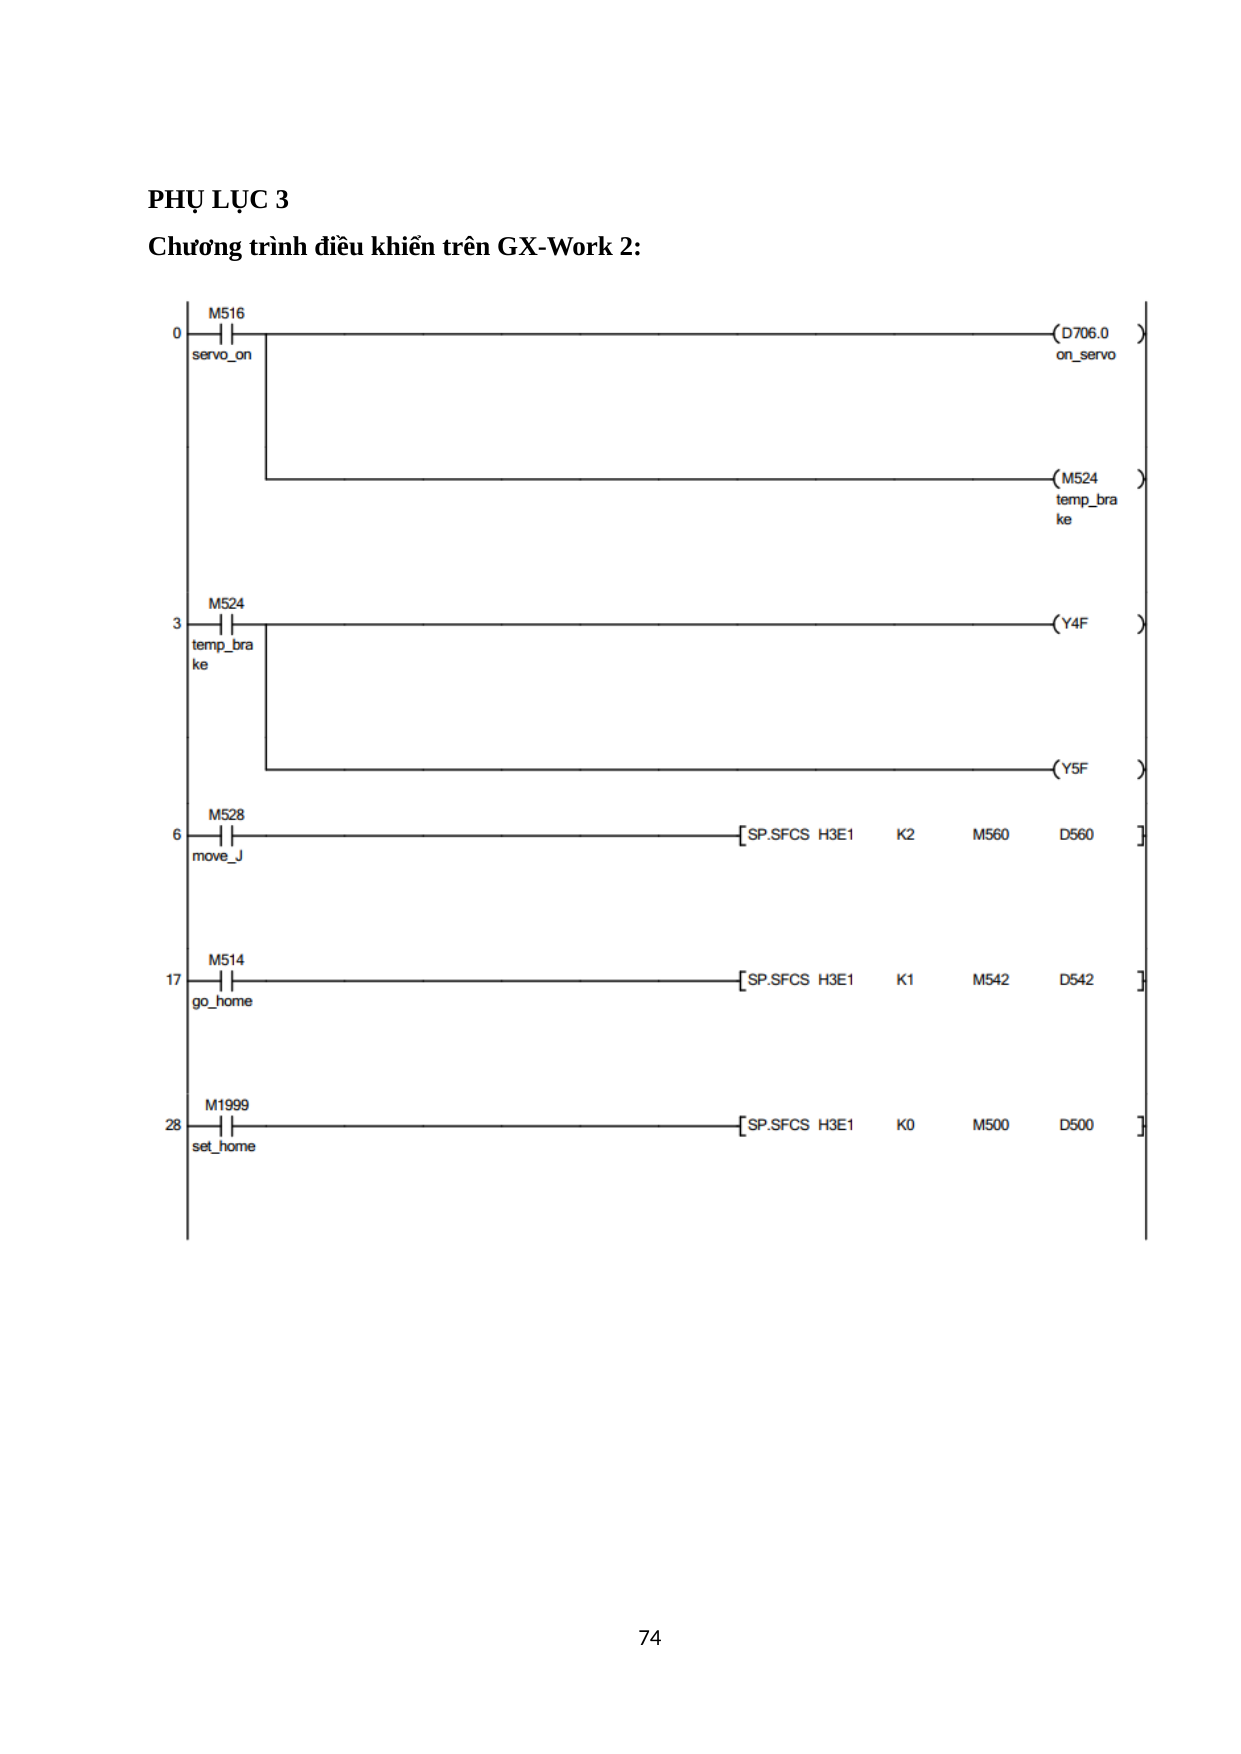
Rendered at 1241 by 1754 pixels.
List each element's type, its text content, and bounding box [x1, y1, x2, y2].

subtitle PHỤ LỤC 3 [148, 183, 1152, 215]
picture [147, 283, 1152, 1249]
text Chương trình điều khiển trên GX-Work 2: [148, 230, 1152, 261]
